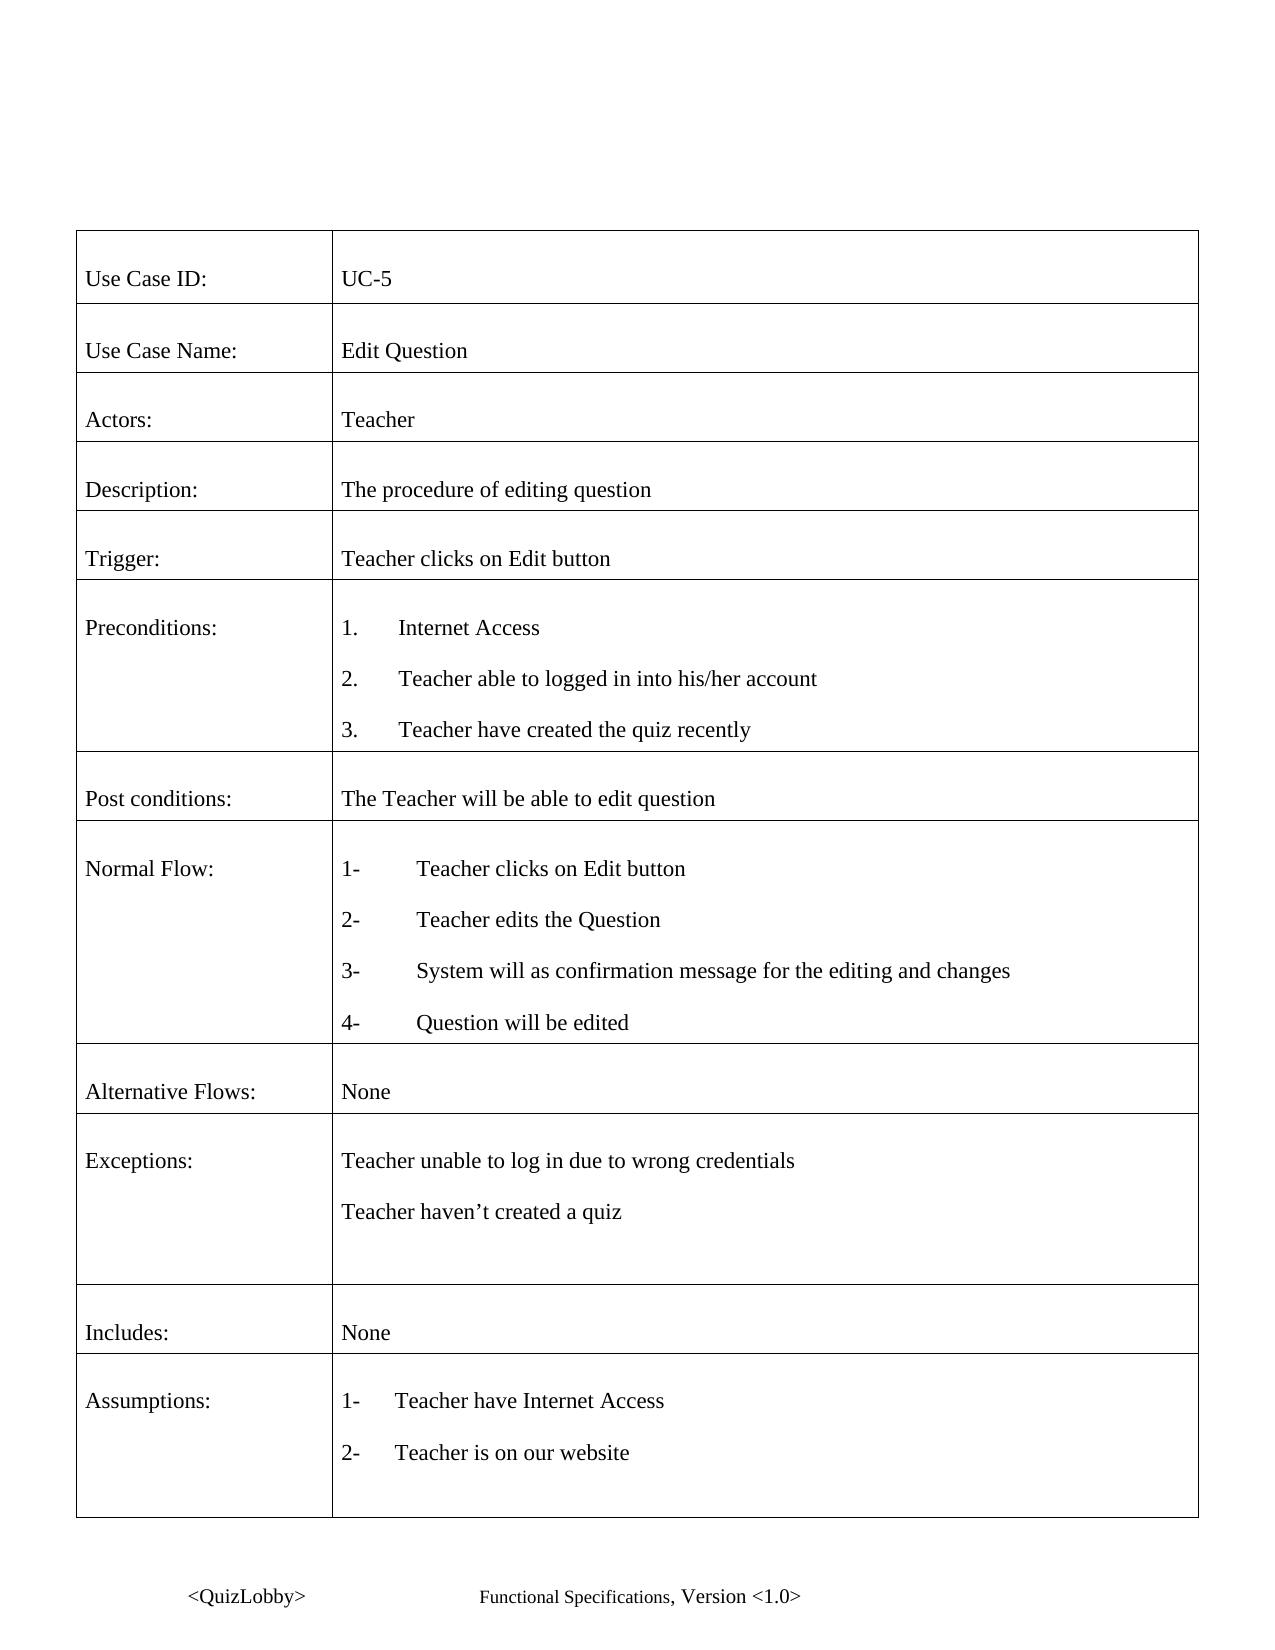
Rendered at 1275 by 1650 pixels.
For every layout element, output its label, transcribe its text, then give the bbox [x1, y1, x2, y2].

table_cell Trigger: [77, 511, 332, 579]
table_cell None [333, 1044, 1198, 1112]
table_cell Description: [77, 442, 332, 510]
table_cell Alternative Flows: [77, 1044, 332, 1112]
table_cell The procedure of editing question [333, 442, 1198, 510]
table_cell Assumptions: [77, 1354, 332, 1517]
table_cell The Teacher will be able to edit question [333, 752, 1198, 820]
table_header UC-5 [333, 231, 1198, 303]
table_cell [333, 1354, 1198, 1517]
table_cell None [333, 1285, 1198, 1353]
table_cell Teacher clicks on Edit button [333, 511, 1198, 579]
table_header Use Case ID: [77, 231, 332, 303]
table_cell Preconditions: [77, 580, 332, 751]
table_cell Teacher [333, 373, 1198, 441]
table_cell Exceptions: [77, 1114, 332, 1284]
table_cell Edit Question [333, 304, 1198, 372]
table_cell Teacher unable to log in due to wrong credentials Teacher haven’t created a quiz [333, 1114, 1198, 1284]
table_cell Includes: [77, 1285, 332, 1353]
table_cell 1. Internet Access 2. Teacher able to logged in into his/her account 3. Teacher have created the quiz recently [333, 580, 1198, 751]
table_cell Post conditions: [77, 752, 332, 820]
table_cell Actors: [77, 373, 332, 441]
table_cell Use Case Name: [77, 304, 332, 372]
table_cell Normal Flow: [77, 821, 332, 1043]
table_cell 1- Teacher clicks on Edit button 2- Teacher edits the Question 3- System will as confirmation message for the editing and changes 4- Question will be edited [333, 821, 1198, 1043]
